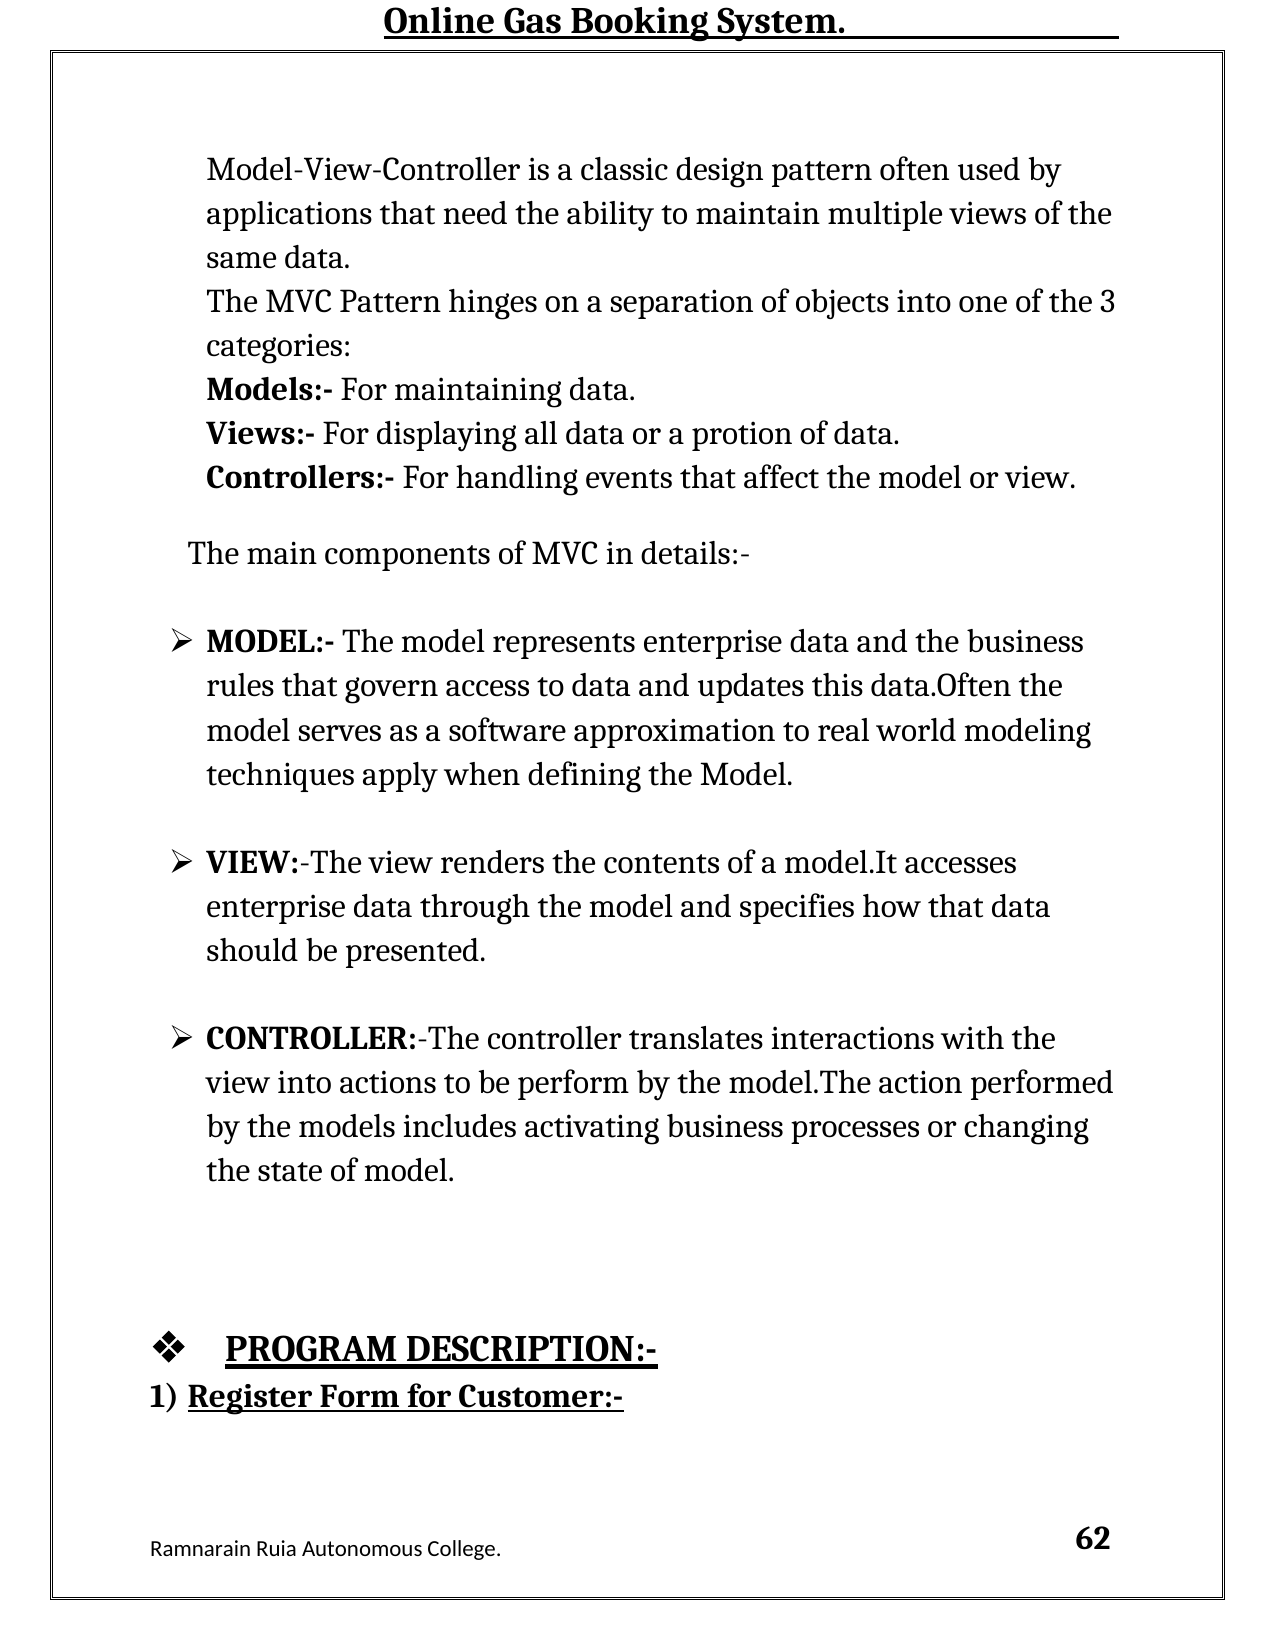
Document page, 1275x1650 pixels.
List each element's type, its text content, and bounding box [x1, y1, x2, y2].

list Model-View-Controller is a classic design pattern often used by applications that need the ability to maintain multiple views of the same data. [206, 150, 1125, 276]
list The MVC Pattern hinges on a separation of objects into one of the 3 categories: [206, 282, 1125, 364]
list PROGRAM DESCRIPTION:- [150, 1328, 1125, 1371]
list Views:- For displaying all data or a protion of data. [206, 414, 1125, 453]
list Controllers:- For handling events that affect the model or view. [206, 458, 1125, 497]
list MODEL:- The model represents enterprise data and the business rules that govern access to data and updates this data.Often the model serves as a software approximation to real world modeling techniques apply when defining the Model. [169, 623, 1125, 793]
list VIEW:-The view renders the contents of a model.It accesses enterprise data through the model and specifies how that data should be presented. [169, 843, 1125, 969]
list Models:- For maintaining data. [206, 370, 1125, 409]
list The main components of MVC in details:- [187, 535, 1125, 573]
list CONTROLLER:-The controller translates interactions with the view into actions to be perform by the model.The action performed by the models includes activating business processes or changing the state of model. [169, 1019, 1125, 1190]
list Register Form for Customer:- [150, 1377, 1125, 1416]
